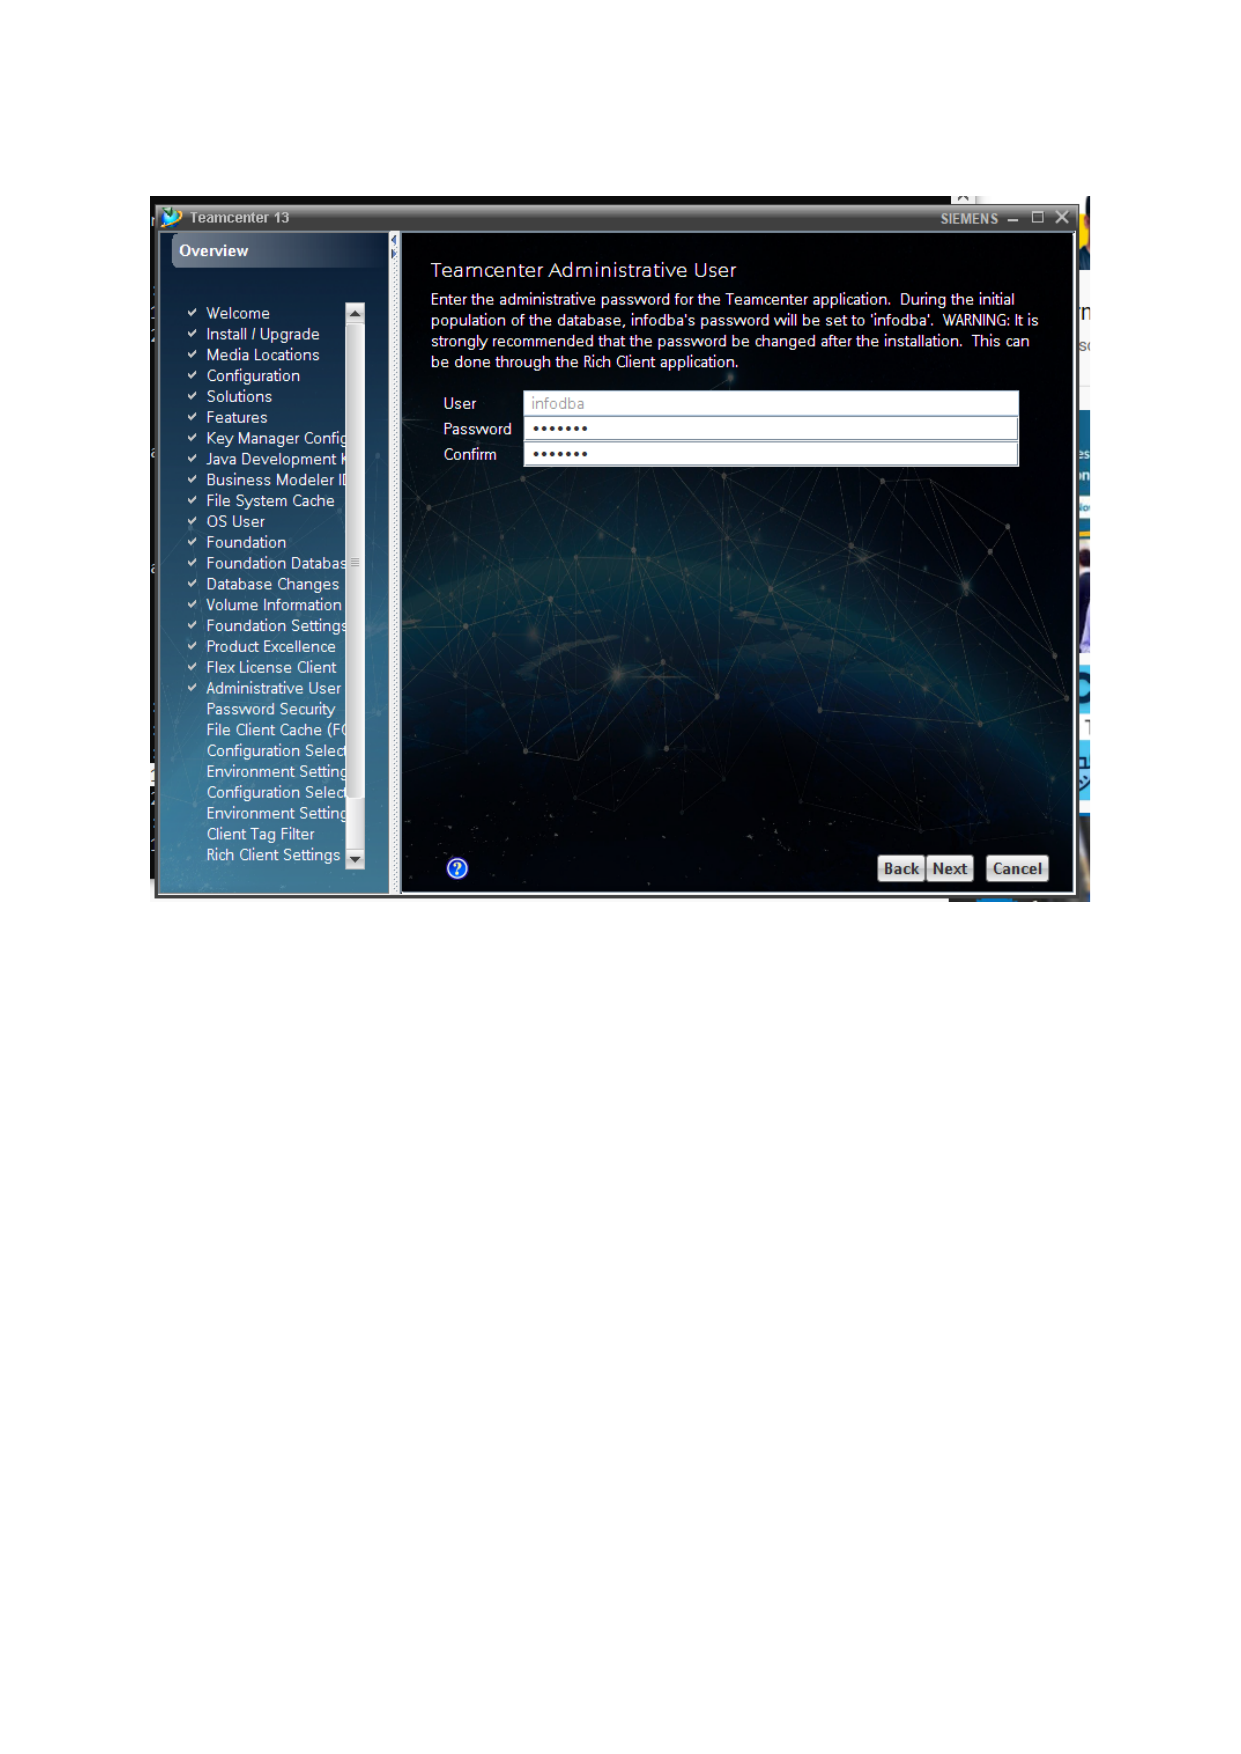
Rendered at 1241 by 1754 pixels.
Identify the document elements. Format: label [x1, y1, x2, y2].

picture [150, 196, 1091, 902]
